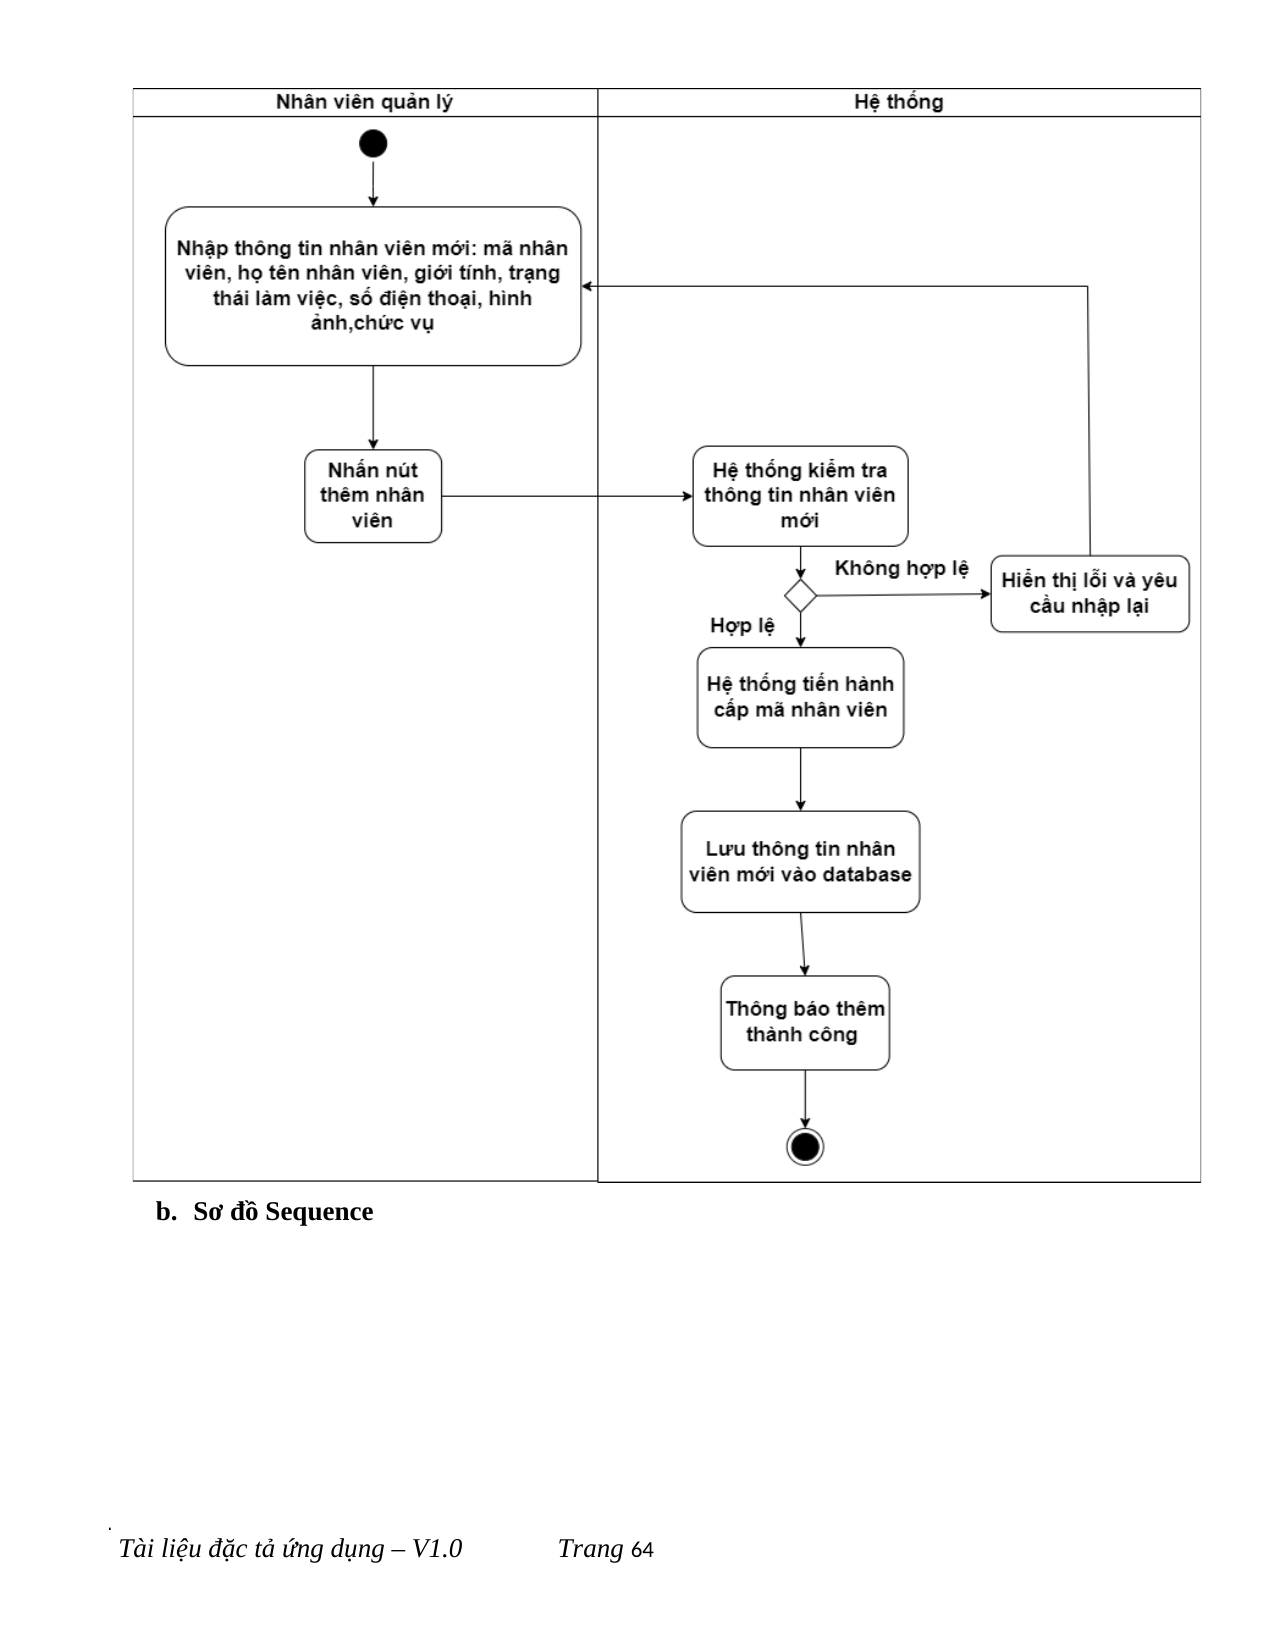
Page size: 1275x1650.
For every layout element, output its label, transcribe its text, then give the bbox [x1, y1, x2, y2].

list Sơ đồ Sequence [156, 1195, 1186, 1226]
picture [132, 88, 1202, 1183]
